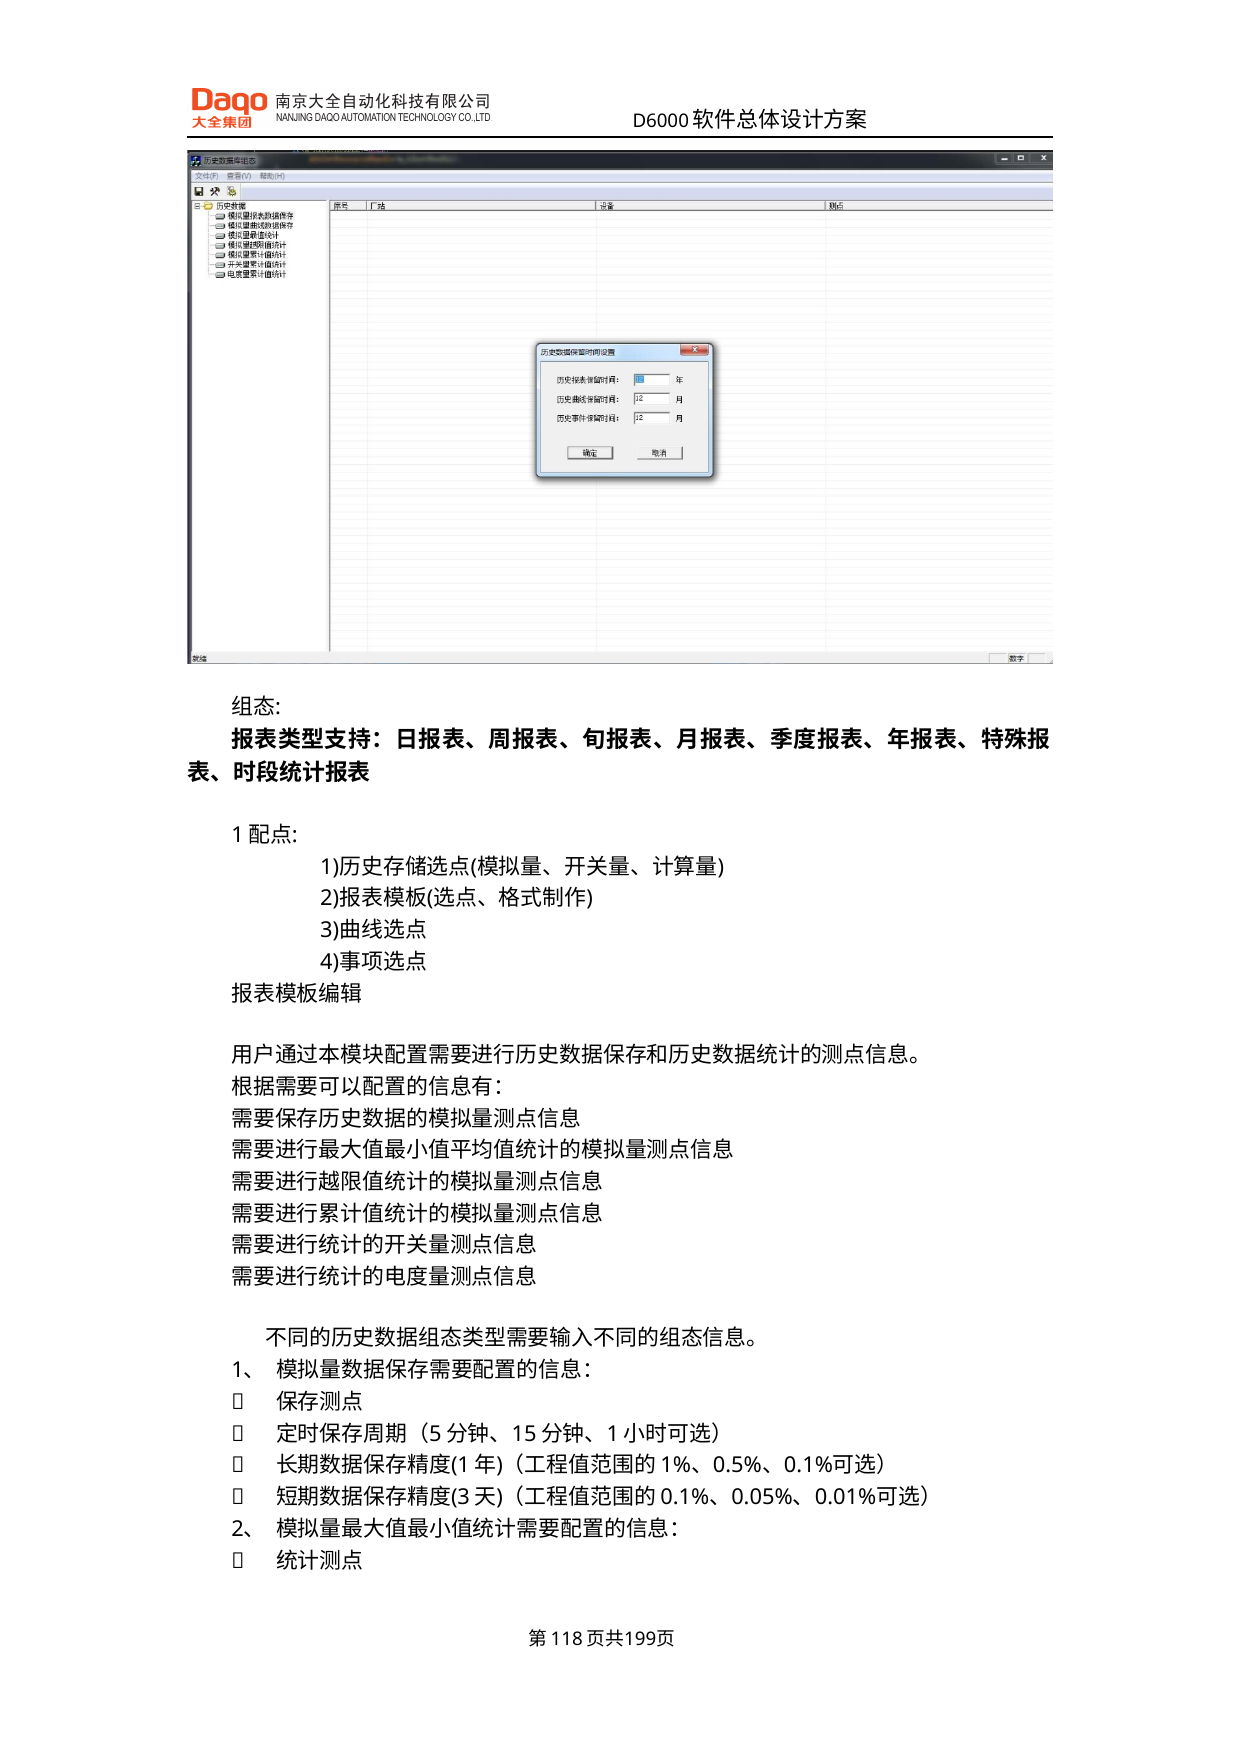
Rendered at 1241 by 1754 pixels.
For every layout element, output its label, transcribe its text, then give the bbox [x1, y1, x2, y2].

text 不同的历史数据组态类型需要输入不同的组态信息。 [187, 1320, 1053, 1352]
text 1配点: [187, 817, 1053, 849]
text 根据需要可以配置的信息有： [187, 1069, 1053, 1101]
text 2)报表模板(选点、格式制作) [187, 880, 1053, 912]
text 需要进行最大值最小值平均值统计的模拟量测点信息 [187, 1132, 1053, 1164]
text 需要进行统计的电度量测点信息 [187, 1259, 1053, 1291]
text 需要进行累计值统计的模拟量测点信息 [187, 1196, 1053, 1227]
text  统计测点 [187, 1543, 1053, 1574]
text  保存测点 [187, 1384, 1053, 1416]
picture [187, 88, 492, 128]
text 1)历史存储选点(模拟量、开关量、计算量) [276, 849, 1053, 880]
text 报表模板编辑 [187, 976, 1053, 1007]
text  定时保存周期（5分钟、15分钟、1小时可选） [187, 1416, 1053, 1447]
text 用户通过本模块配置需要进行历史数据保存和历史数据统计的测点信息。 [187, 1037, 1053, 1069]
text 需要进行统计的开关量测点信息 [187, 1227, 1053, 1259]
text  长期数据保存精度(1年)（工程值范围的1%、0.5%、0.1%可选） [187, 1447, 1053, 1479]
text 2、 模拟量最大值最小值统计需要配置的信息： [187, 1511, 1053, 1543]
text 3)曲线选点 [187, 912, 1053, 944]
text 组态: [187, 689, 1053, 721]
picture [187, 150, 1053, 664]
text 需要进行越限值统计的模拟量测点信息 [187, 1164, 1053, 1196]
text 1、 模拟量数据保存需要配置的信息： [187, 1352, 1053, 1384]
text  短期数据保存精度(3天)（工程值范围的0.1%、0.05%、0.01%可选） [187, 1479, 1053, 1511]
text 4)事项选点 [187, 944, 1053, 976]
text 需要保存历史数据的模拟量测点信息 [187, 1101, 1053, 1132]
text 报表类型支持：日报表、周报表、旬报表、月报表、季度报表、年报表、特殊报表、时段统计报表 [187, 721, 1053, 787]
